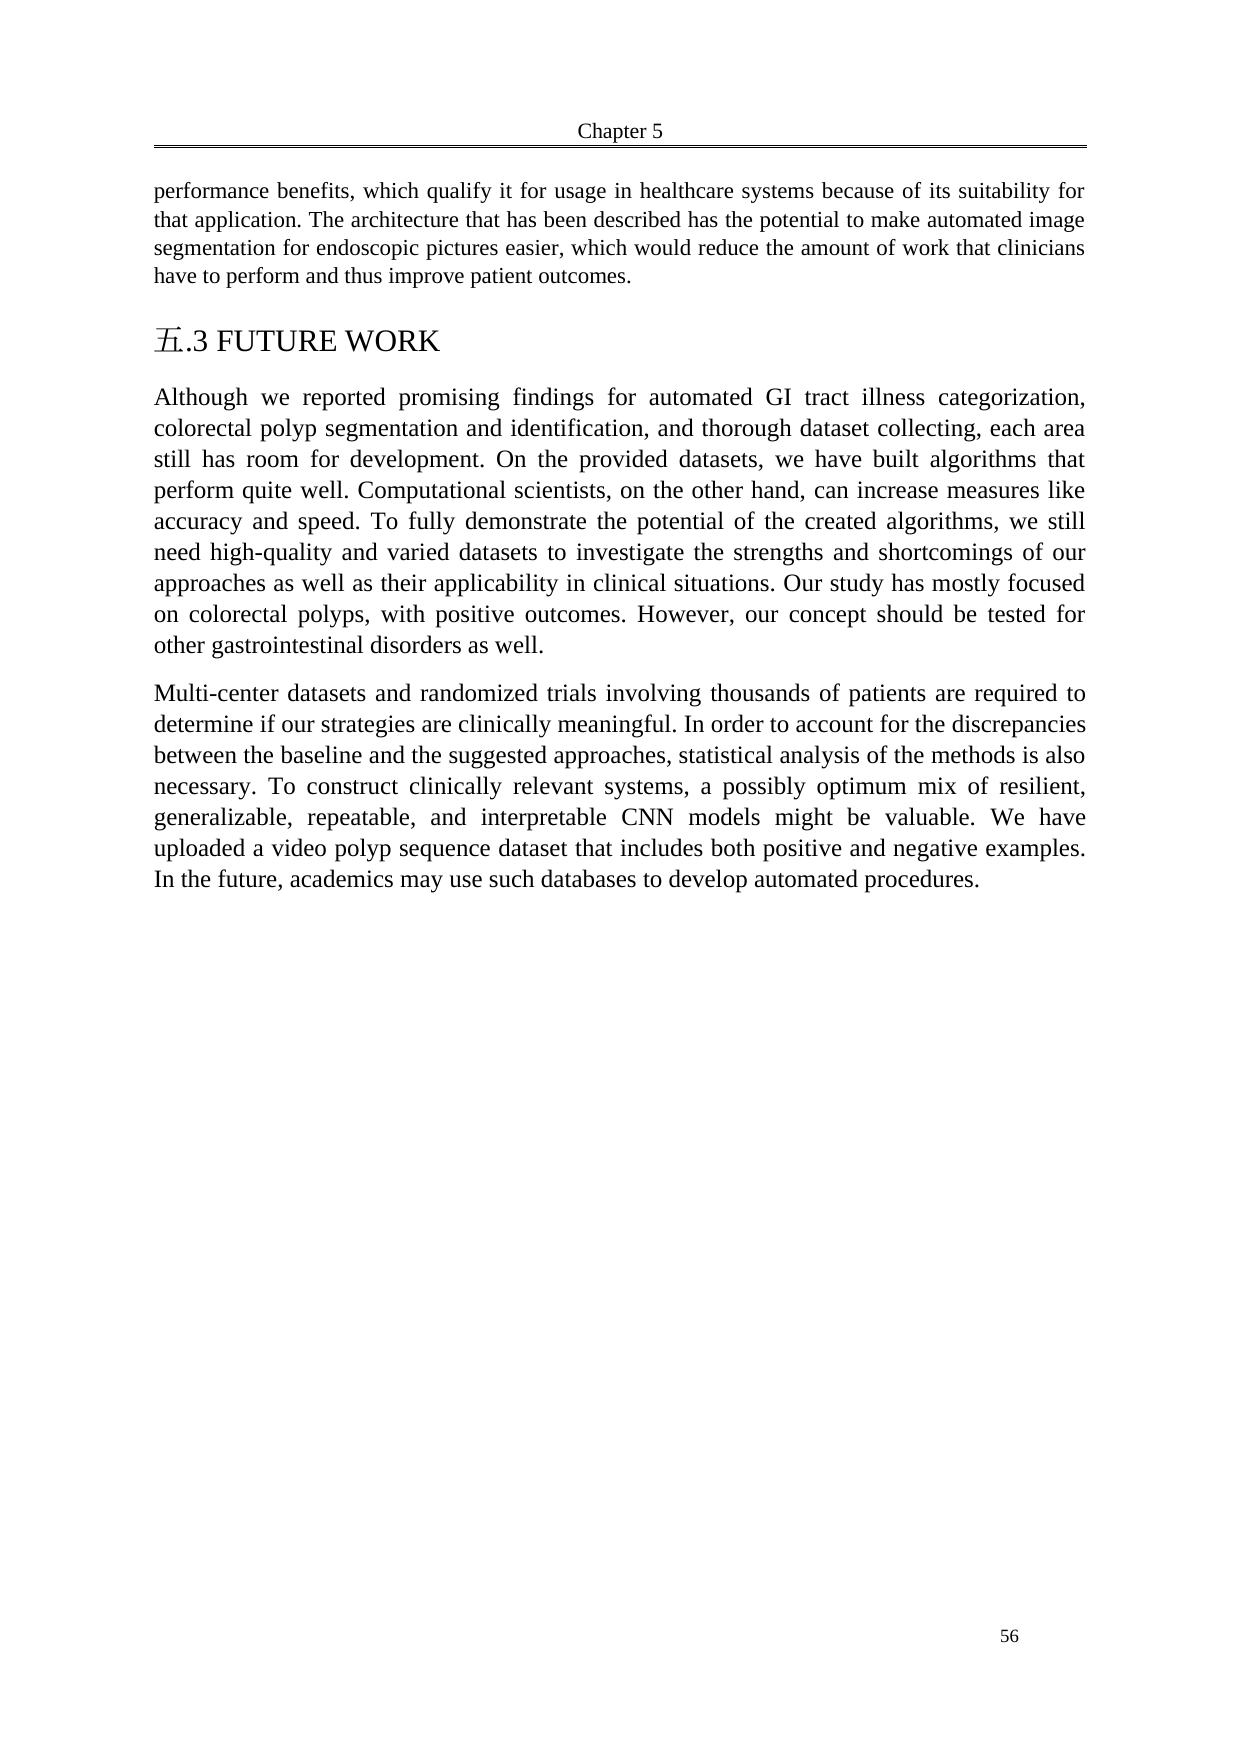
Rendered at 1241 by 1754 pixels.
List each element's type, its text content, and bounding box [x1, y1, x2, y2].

subtitle FUTURE WORK [153, 316, 1087, 361]
text Multi-center datasets and randomized trials involving thousands of patients are required to determine if our strategies are clinically meaningful. In order to account for the discrepancies between the baseline and the suggested approaches, statistical analysis of the methods is also necessary. To construct clinically relevant systems, a possibly optimum mix of resilient, generalizable, repeatable, and interpretable CNN models might be valuable. We have uploaded a video polyp sequence dataset that includes both positive and negative examples. In the future, academics may use such databases to develop automated procedures. [153, 678, 1087, 893]
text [153, 177, 1087, 289]
text Although we reported promising findings for automated GI tract illness categorization, colorectal polyp segmentation and identification, and thorough dataset collecting, each area still has room for development. On the provided datasets, we have built algorithms that perform quite well. Computational scientists, on the other hand, can increase measures like accuracy and speed. To fully demonstrate the potential of the created algorithms, we still need high-quality and varied datasets to investigate the strengths and shortcomings of our approaches as well as their applicability in clinical situations. Our study has mostly focused on colorectal polyps, with positive outcomes. However, our concept should be tested for other gastrointestinal disorders as well. [153, 382, 1087, 659]
